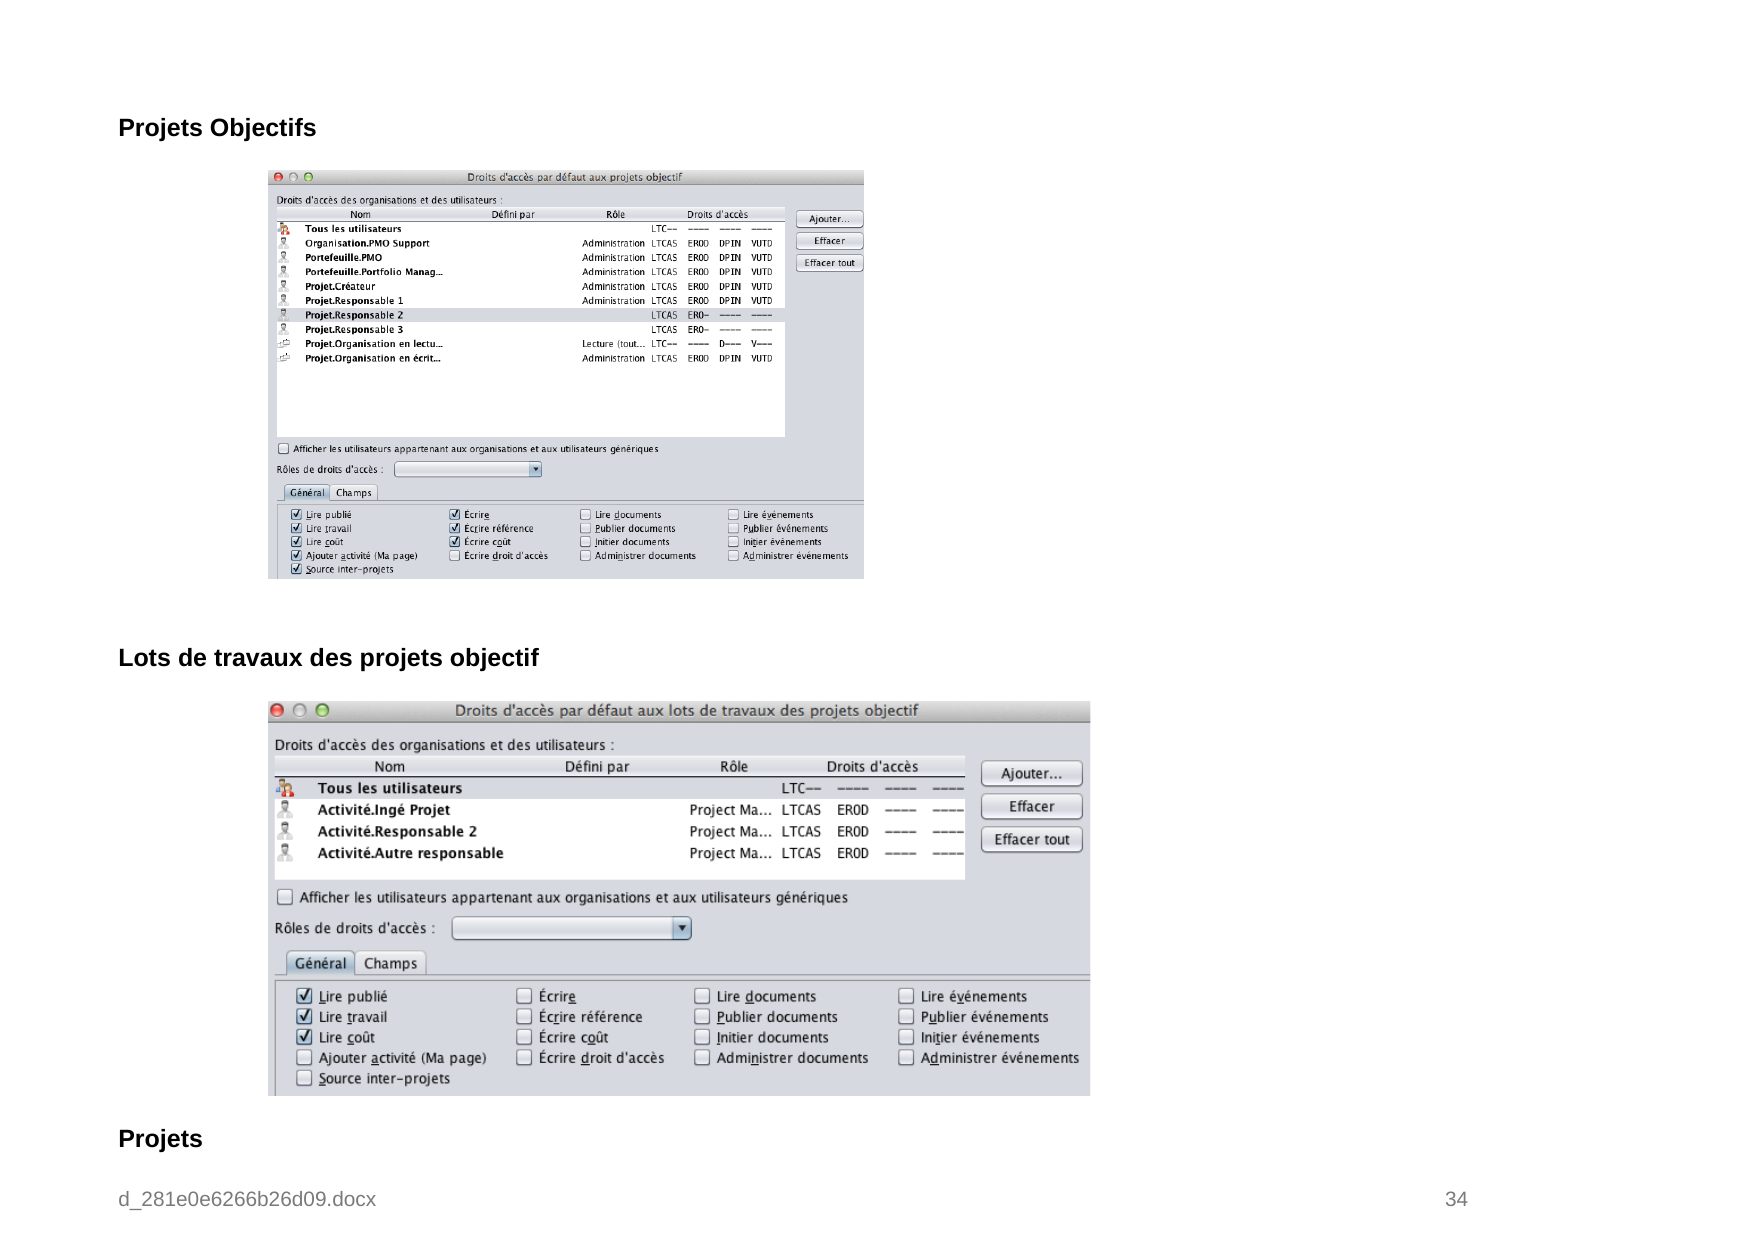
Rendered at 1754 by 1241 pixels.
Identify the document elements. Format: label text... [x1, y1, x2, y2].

picture [268, 701, 1091, 1096]
text Projets [118, 1124, 1636, 1153]
text Lots de travaux des projets objectif [118, 643, 1636, 672]
text Projets Objectifs [118, 112, 1636, 141]
picture [268, 170, 864, 579]
